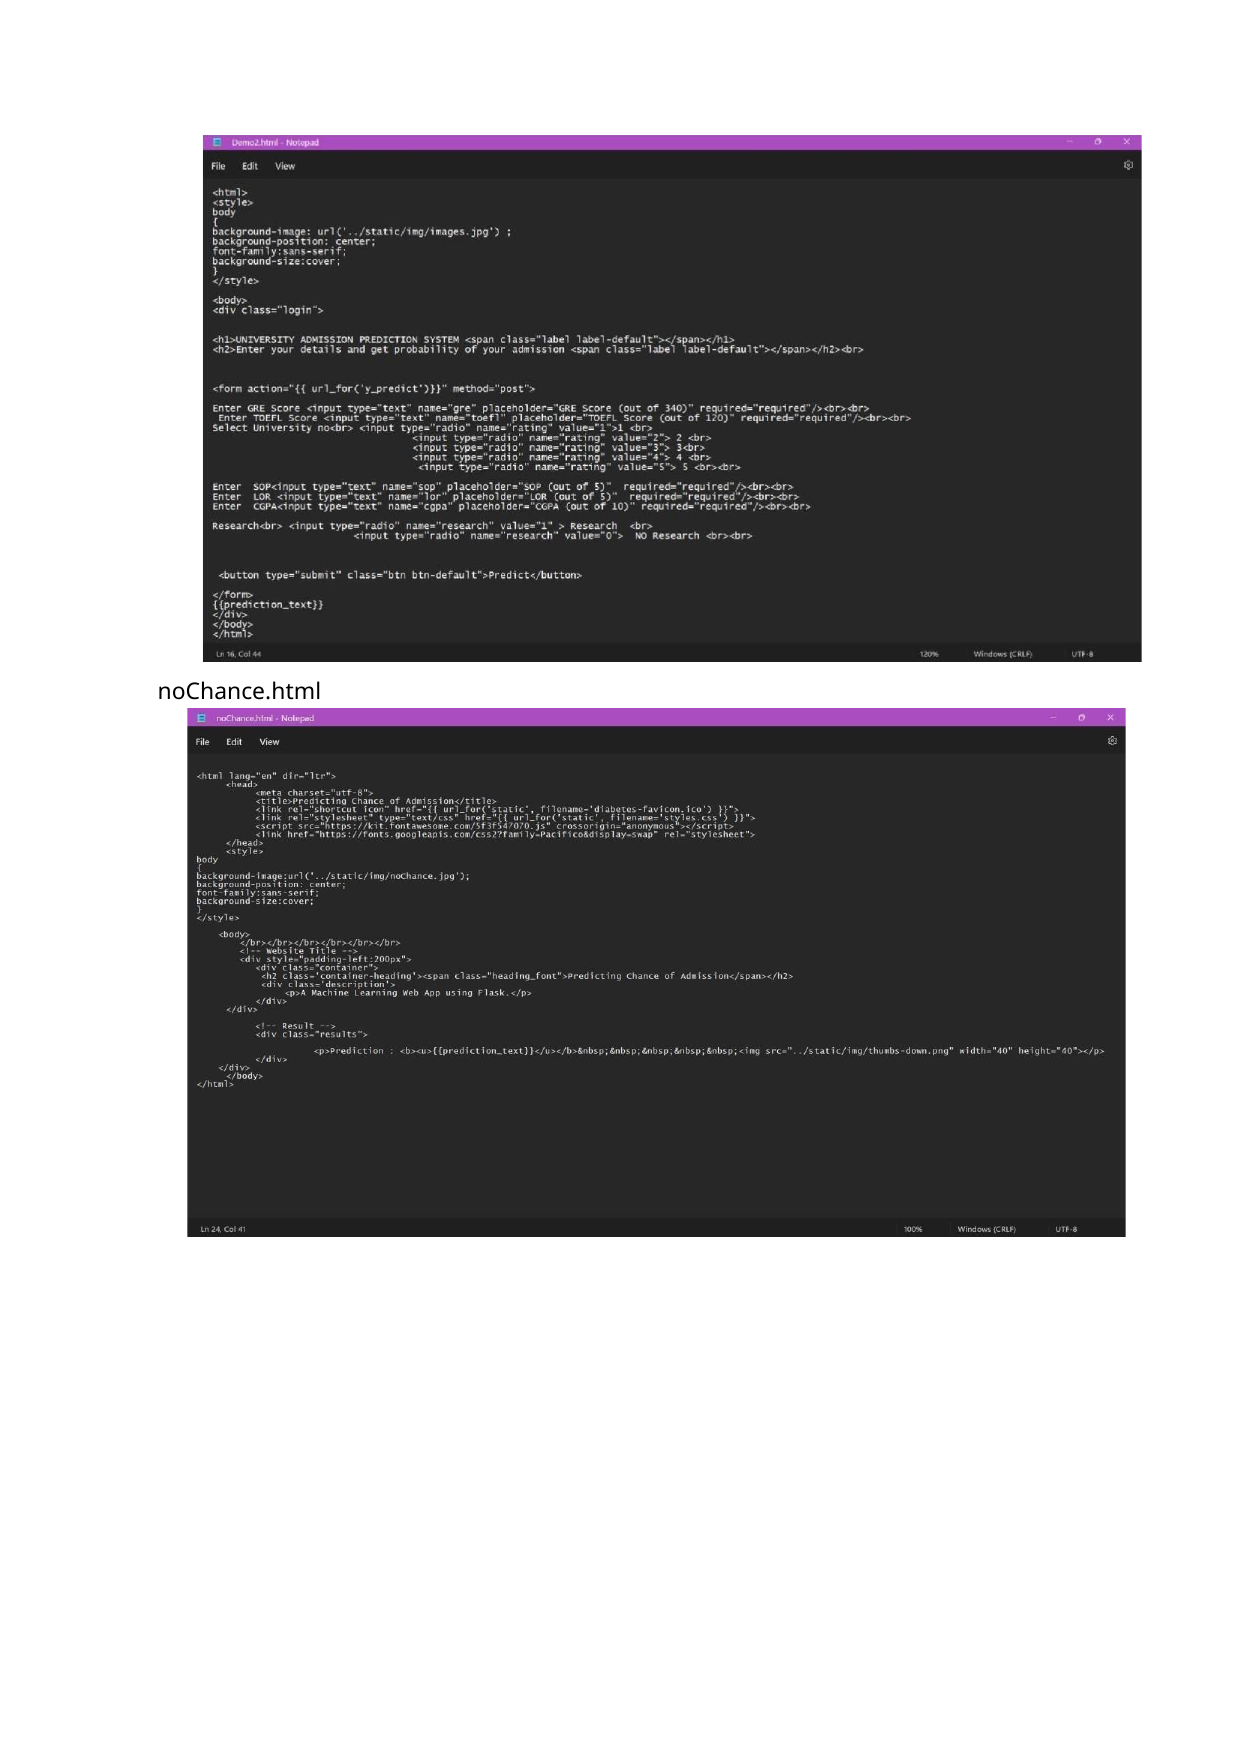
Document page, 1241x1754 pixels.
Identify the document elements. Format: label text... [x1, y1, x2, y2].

text noChance.html [157, 675, 1085, 706]
picture [202, 135, 1142, 662]
picture [187, 708, 1126, 1237]
